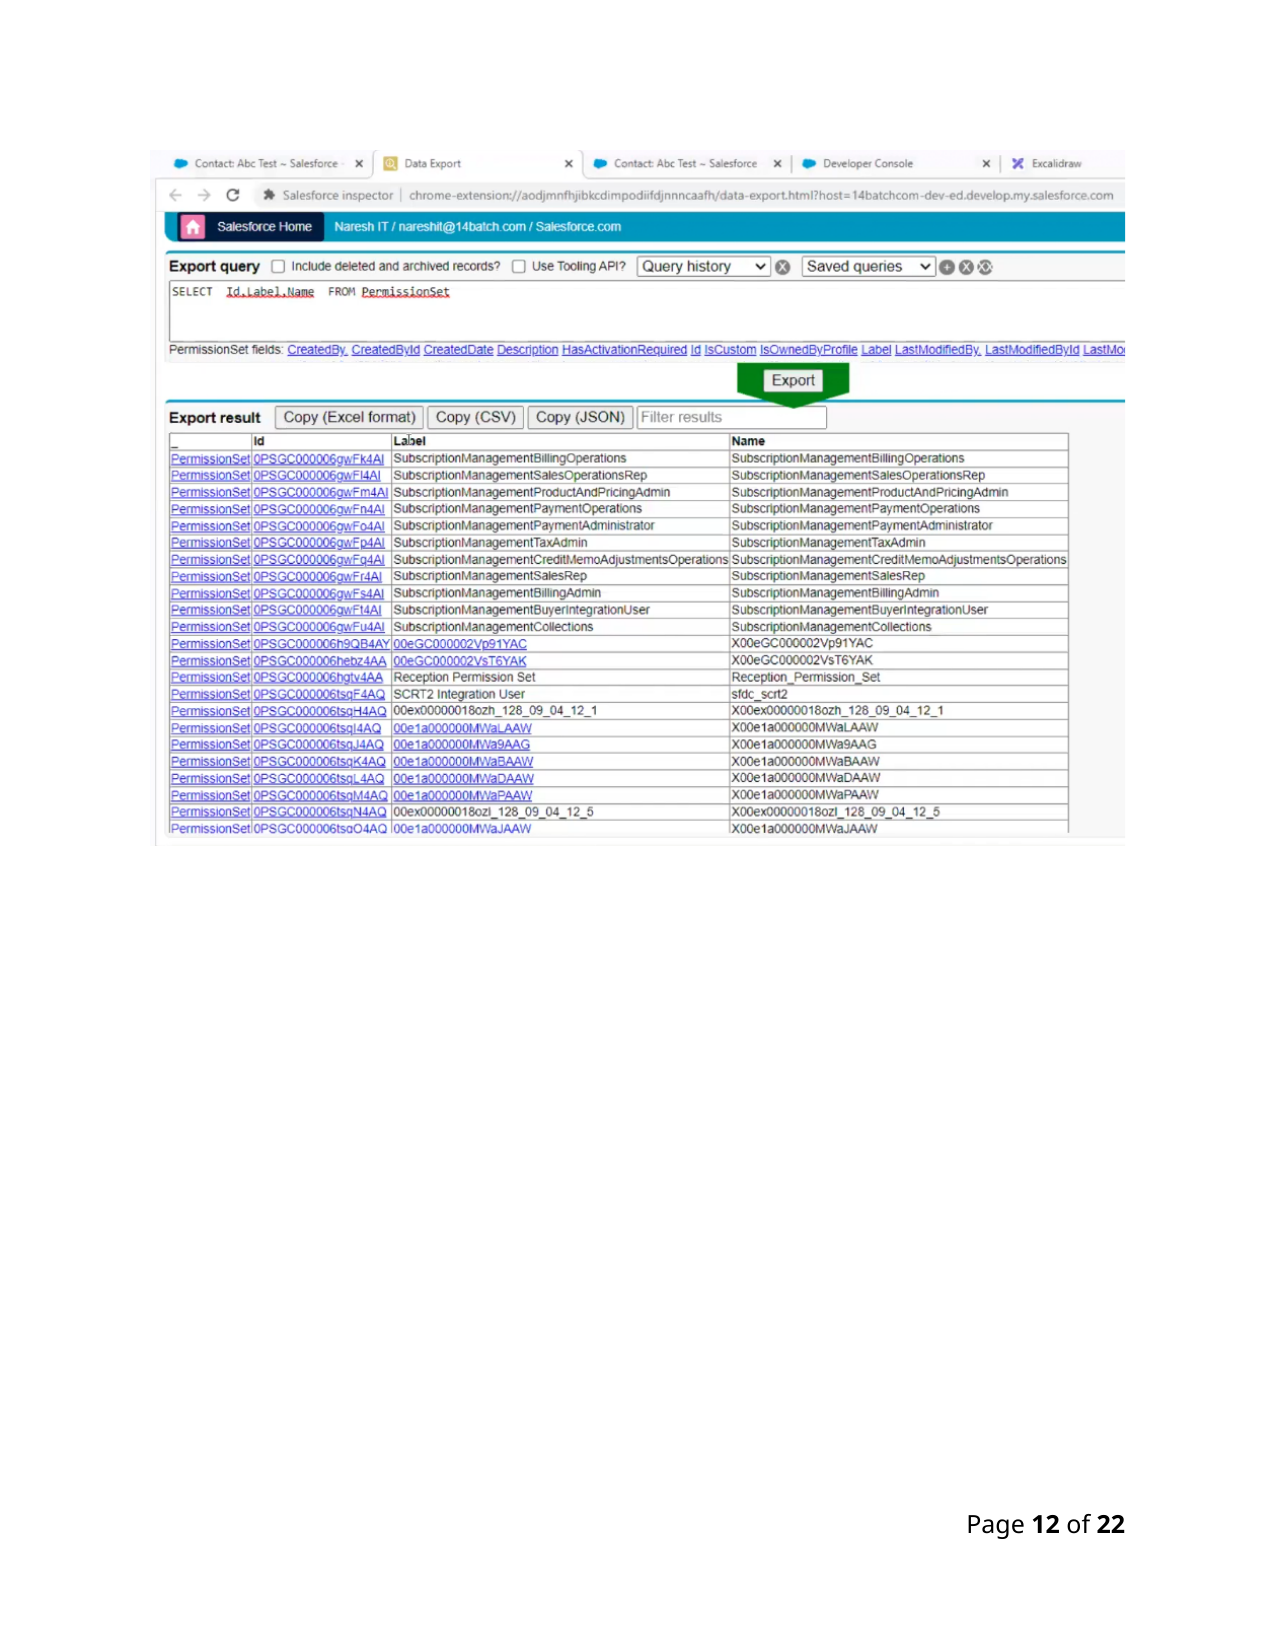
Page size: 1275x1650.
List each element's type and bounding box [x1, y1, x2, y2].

picture [150, 150, 1125, 846]
picture [503, 224, 528, 231]
picture [400, 222, 500, 234]
picture [535, 222, 594, 231]
picture [379, 222, 388, 231]
picture [598, 224, 621, 232]
picture [334, 222, 374, 231]
